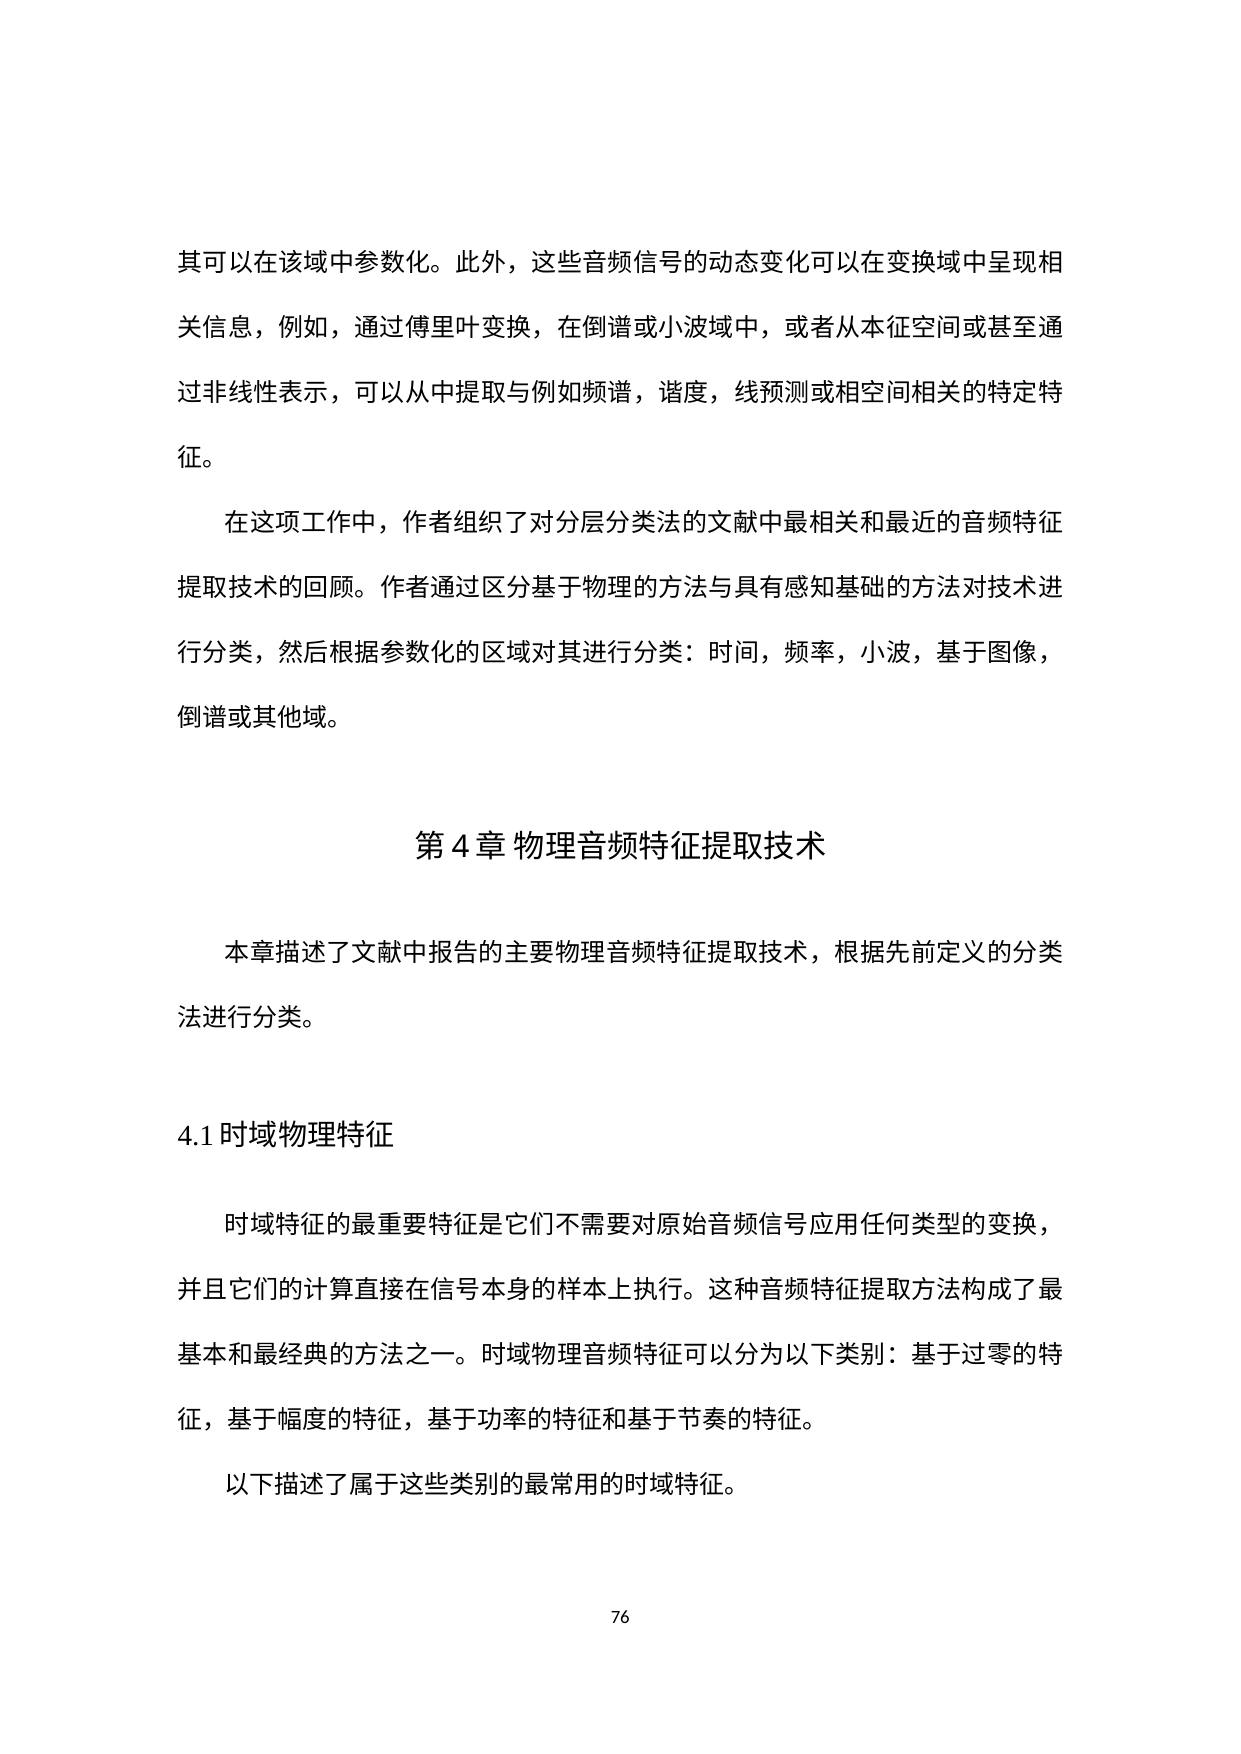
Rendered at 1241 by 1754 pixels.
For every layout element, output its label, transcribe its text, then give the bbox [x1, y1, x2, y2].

text 本章描述了文献中报告的主要物理音频特征提取技术，根据先前定义的分类法进行分类。 [177, 918, 1063, 1048]
text 时域特征的最重要特征是它们不需要对原始音频信号应用任何类型的变换，并且它们的计算直接在信号本身的样本上执行。这种音频特征提取方法构成了最基本和最经典的方法之一。时域物理音频特征可以分为以下类别：基于过零的特征，基于幅度的特征，基于功率的特征和基于节奏的特征。 [177, 1190, 1063, 1450]
text 以下描述了属于这些类别的最常用的时域特征。 [177, 1450, 1063, 1515]
text 4.1时域物理特征 [177, 1100, 1063, 1165]
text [177, 228, 1063, 488]
text 在这项工作中，作者组织了对分层分类法的文献中最相关和最近的音频特征提取技术的回顾。作者通过区分基于物理的方法与具有感知基础的方法对技术进行分类，然后根据参数化的区域对其进行分类：时间，频率，小波，基于图像，倒谱或其他域。 [177, 488, 1063, 748]
text 第4章 物理音频特征提取技术 [177, 811, 1063, 876]
